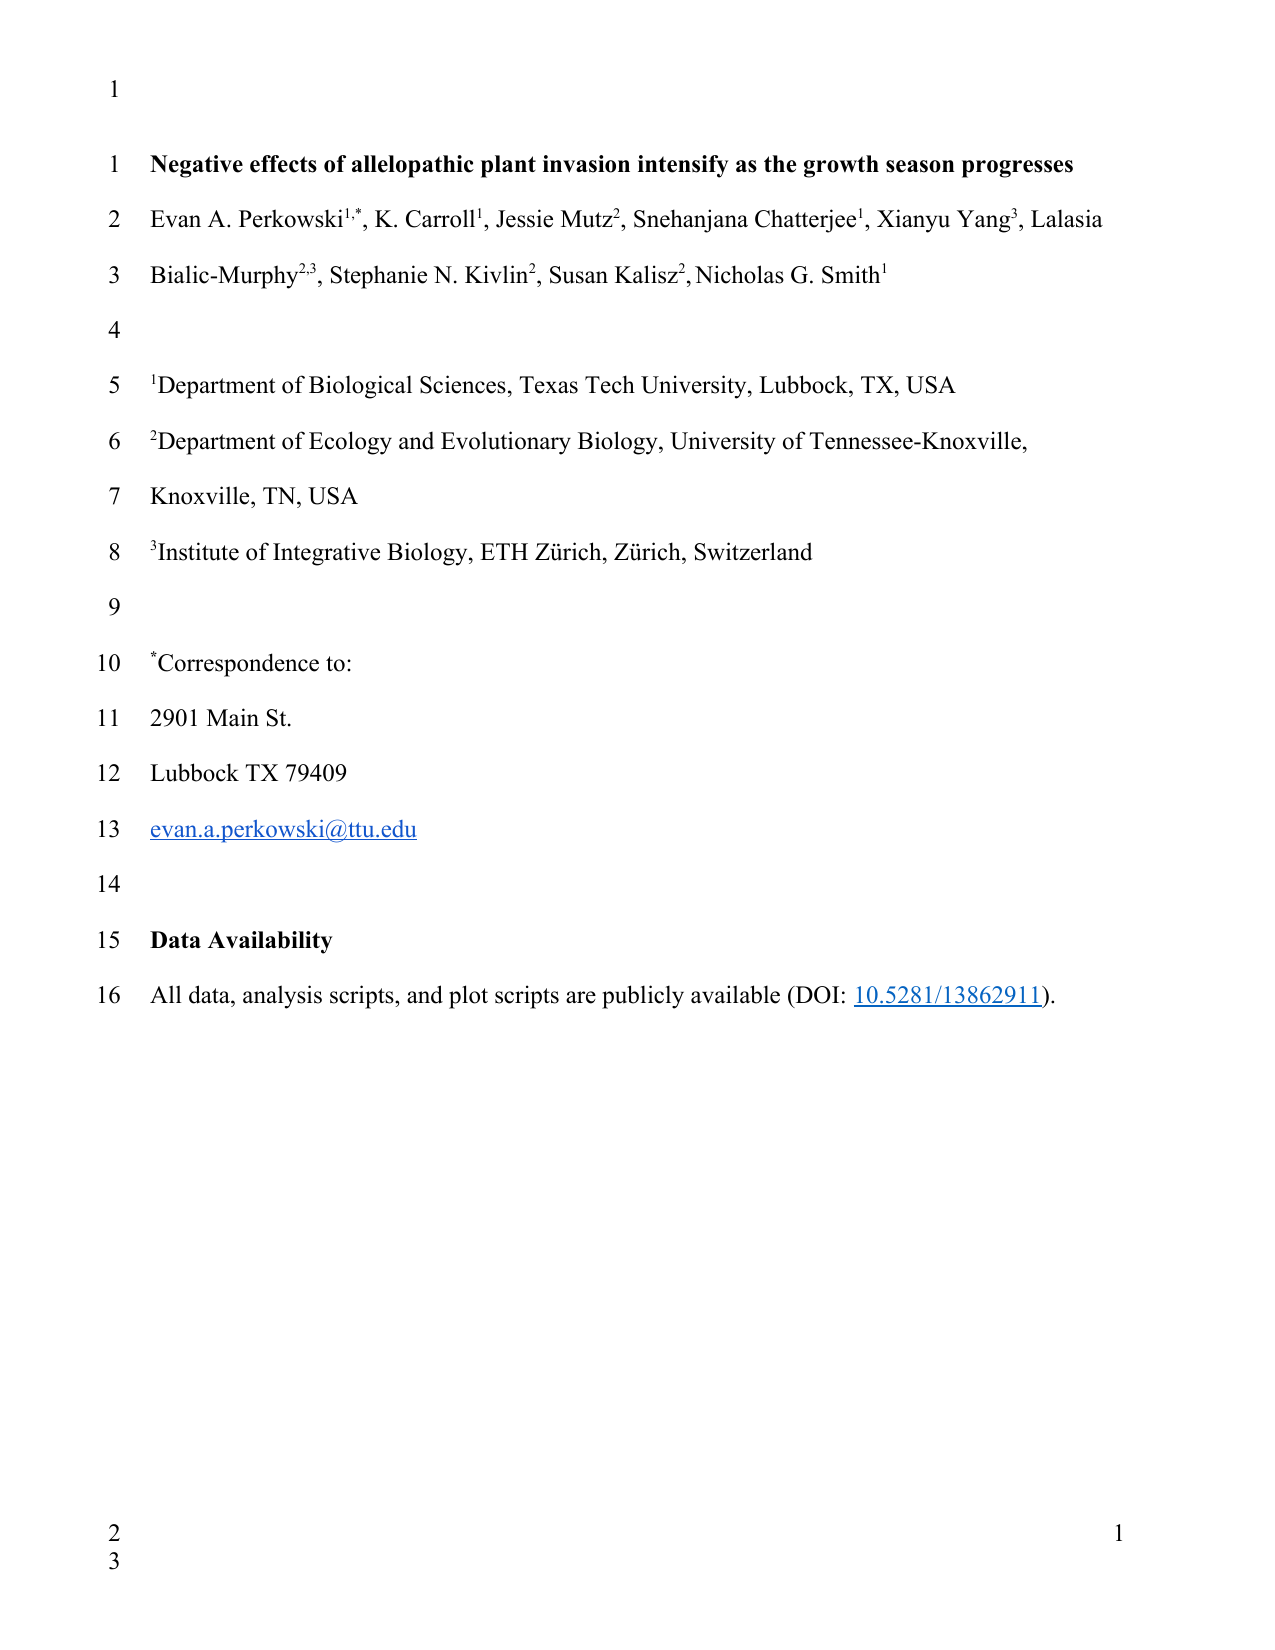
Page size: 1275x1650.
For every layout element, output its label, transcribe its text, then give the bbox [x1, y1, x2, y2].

text Negative effects of allelopathic plant invasion intensify as the growth season progresses [150, 150, 1125, 178]
text Lubbock TX 79409 [150, 759, 1125, 787]
text All data, analysis scripts, and plot scripts are publicly available (DOI: 10.5281/13862911). [150, 981, 1125, 1009]
text 3Institute of Integrative Biology, ETH Zürich, Zürich, Switzerland [150, 538, 1125, 566]
text evan.a.perkowski@ttu.edu [150, 815, 1125, 843]
text Evan A. Perkowski1,*, K. Carroll1, Jessie Mutz2, Snehanjana Chatterjee1, Xianyu Yang3, Lalasia Bialic-Murphy2,3, Stephanie N. Kivlin2, Susan Kalisz2, Nicholas G. Smith1 [150, 205, 1125, 288]
text *Correspondence to: [150, 649, 1125, 676]
text 2Department of Ecology and Evolutionary Biology, University of Tennessee-Knoxville, Knoxville, TN, USA [150, 427, 1125, 510]
text 1Department of Biological Sciences, Texas Tech University, Lubbock, TX, USA [150, 372, 1125, 399]
text 2901 Main St. [150, 704, 1125, 732]
text Data Availability [150, 926, 1125, 953]
